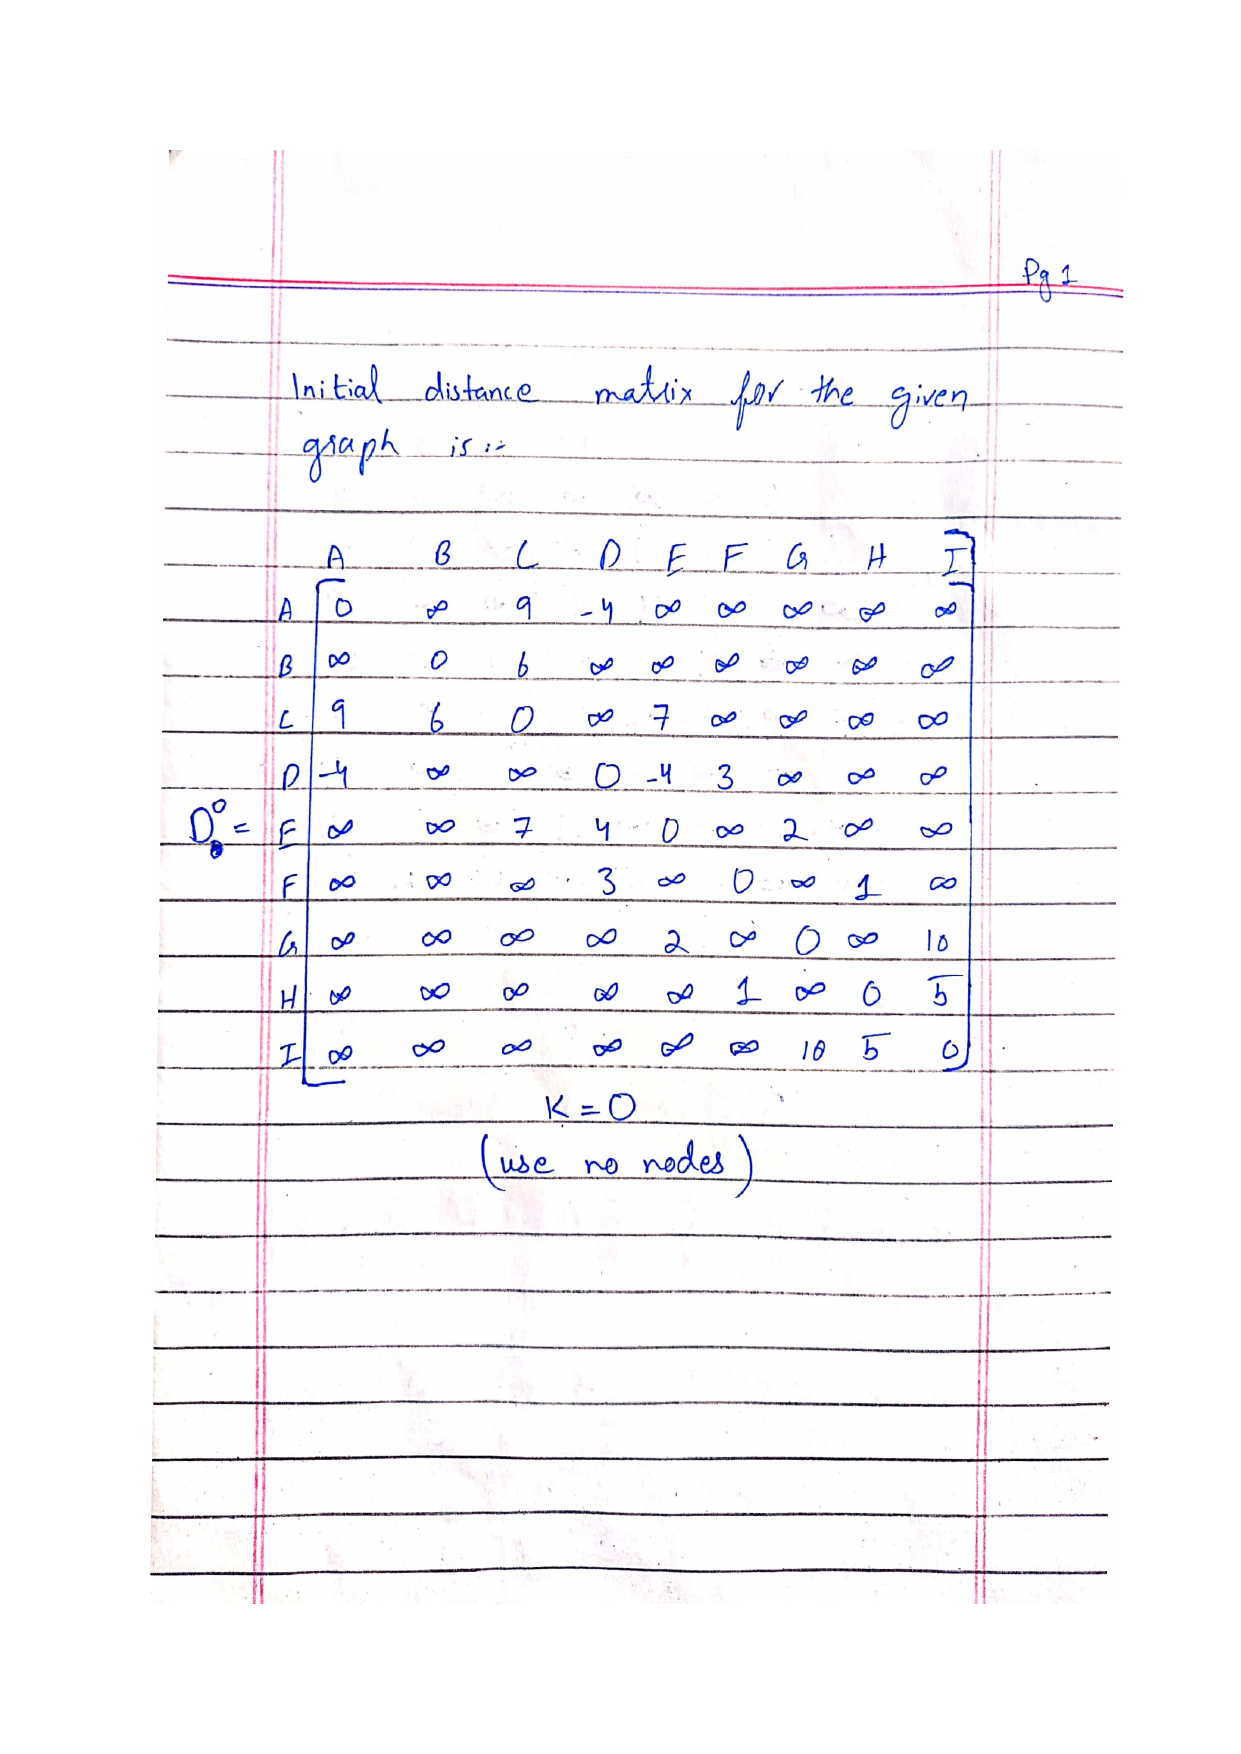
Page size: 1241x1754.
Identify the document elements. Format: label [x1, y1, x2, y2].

picture [150, 150, 1124, 1604]
